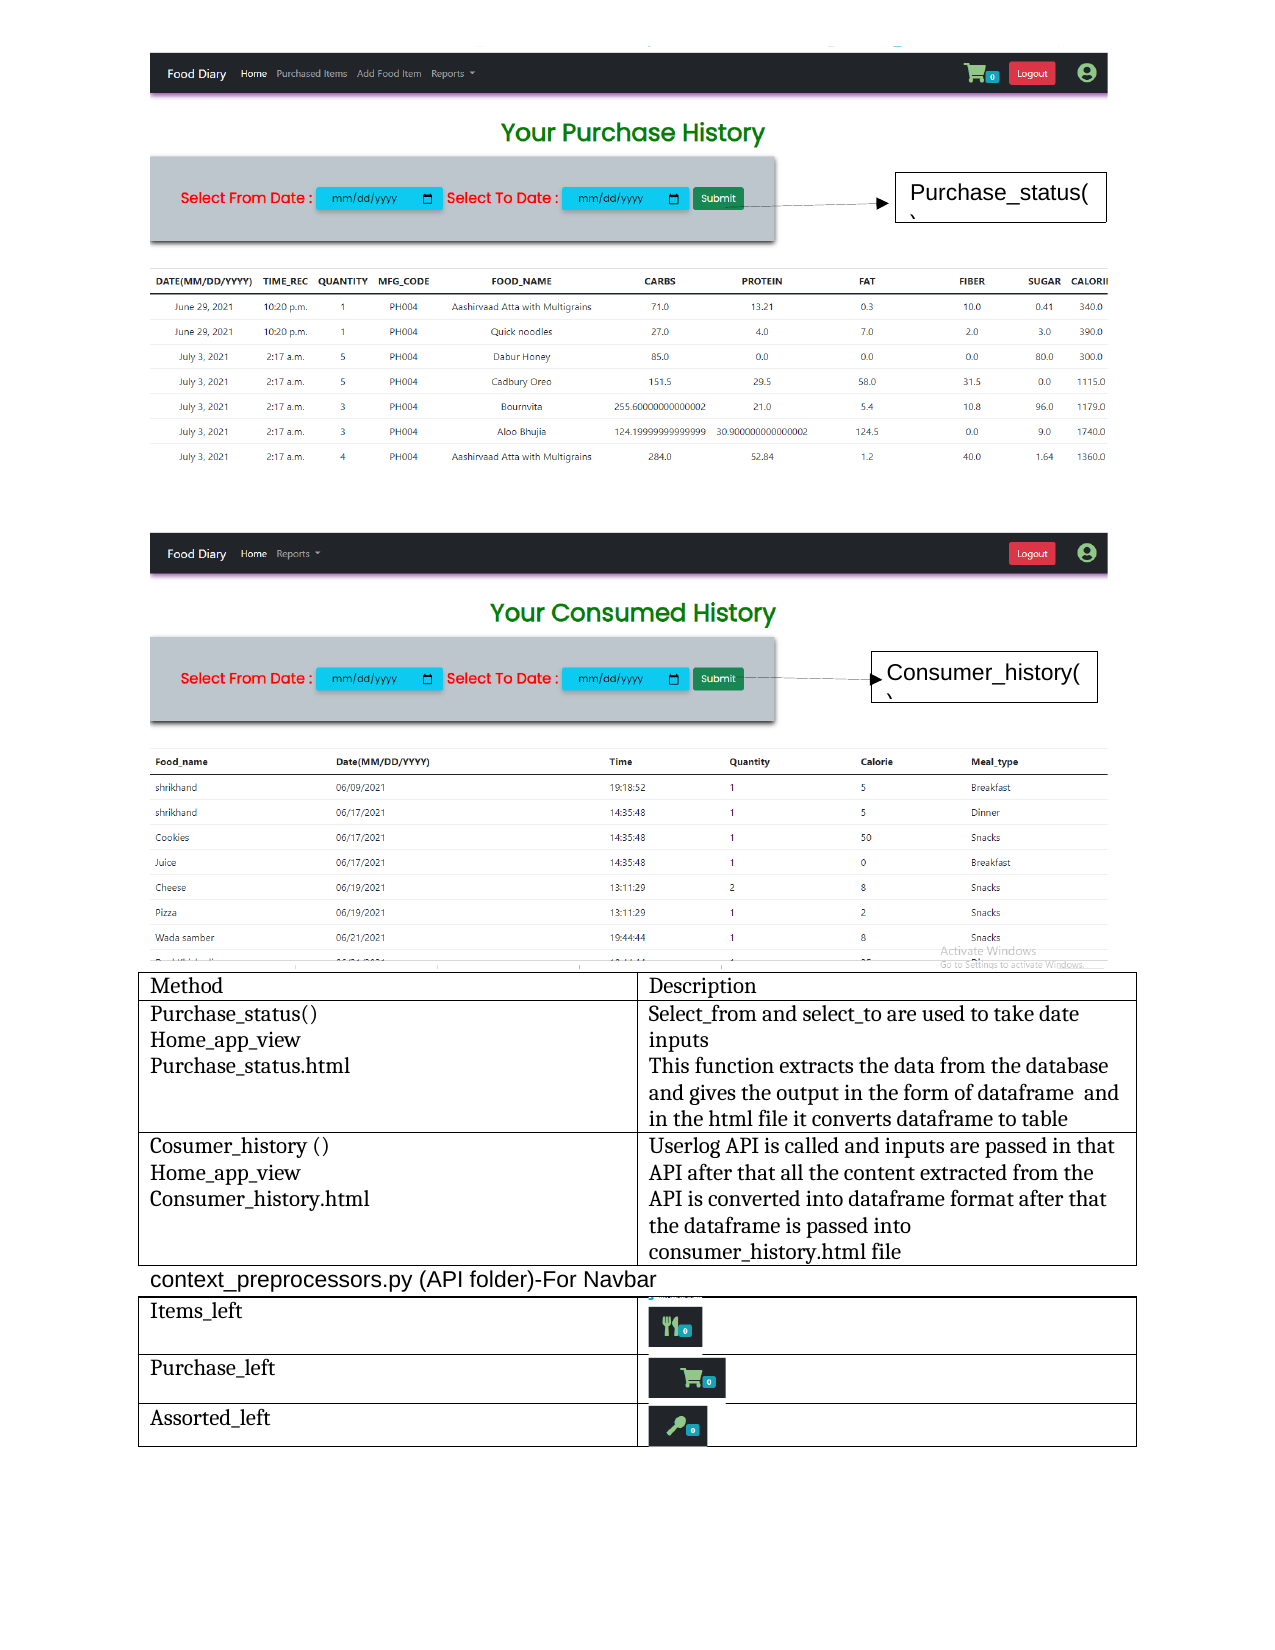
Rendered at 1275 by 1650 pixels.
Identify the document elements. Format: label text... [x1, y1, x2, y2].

table_cell Purchase_left [139, 1355, 637, 1403]
table_header Items_left [139, 1298, 637, 1354]
table_cell [726, 1355, 1136, 1403]
text context_preprocessors.py (API folder)-For Navbar [150, 1266, 1125, 1292]
table_cell [708, 1404, 1136, 1446]
table_cell [638, 1404, 648, 1446]
picture [648, 1297, 726, 1447]
table_header [638, 1298, 648, 1354]
table_header Description [638, 973, 1136, 999]
picture [150, 528, 1108, 969]
table_cell Cosumer_history () Home_app_view Consumer_history.html [139, 1133, 637, 1265]
table_cell [638, 1355, 648, 1403]
table_cell Select_from and select_to are used to take date inputs This function extracts the data from the database and gives the output in the form of dataframe and in the html file it converts dataframe to table [638, 1001, 1136, 1132]
table_header Method [139, 973, 637, 999]
table_cell Assorted_left [139, 1404, 637, 1446]
table_cell Userlog API is called and inputs are passed in that API after that all the content extracted from the API is converted into dataframe format after that the dataframe is passed into consumer_history.html file [638, 1133, 1136, 1265]
table_cell Purchase_status() Home_app_view Purchase_status.html [139, 1001, 637, 1132]
table_header [703, 1298, 1136, 1354]
picture [150, 46, 1108, 465]
